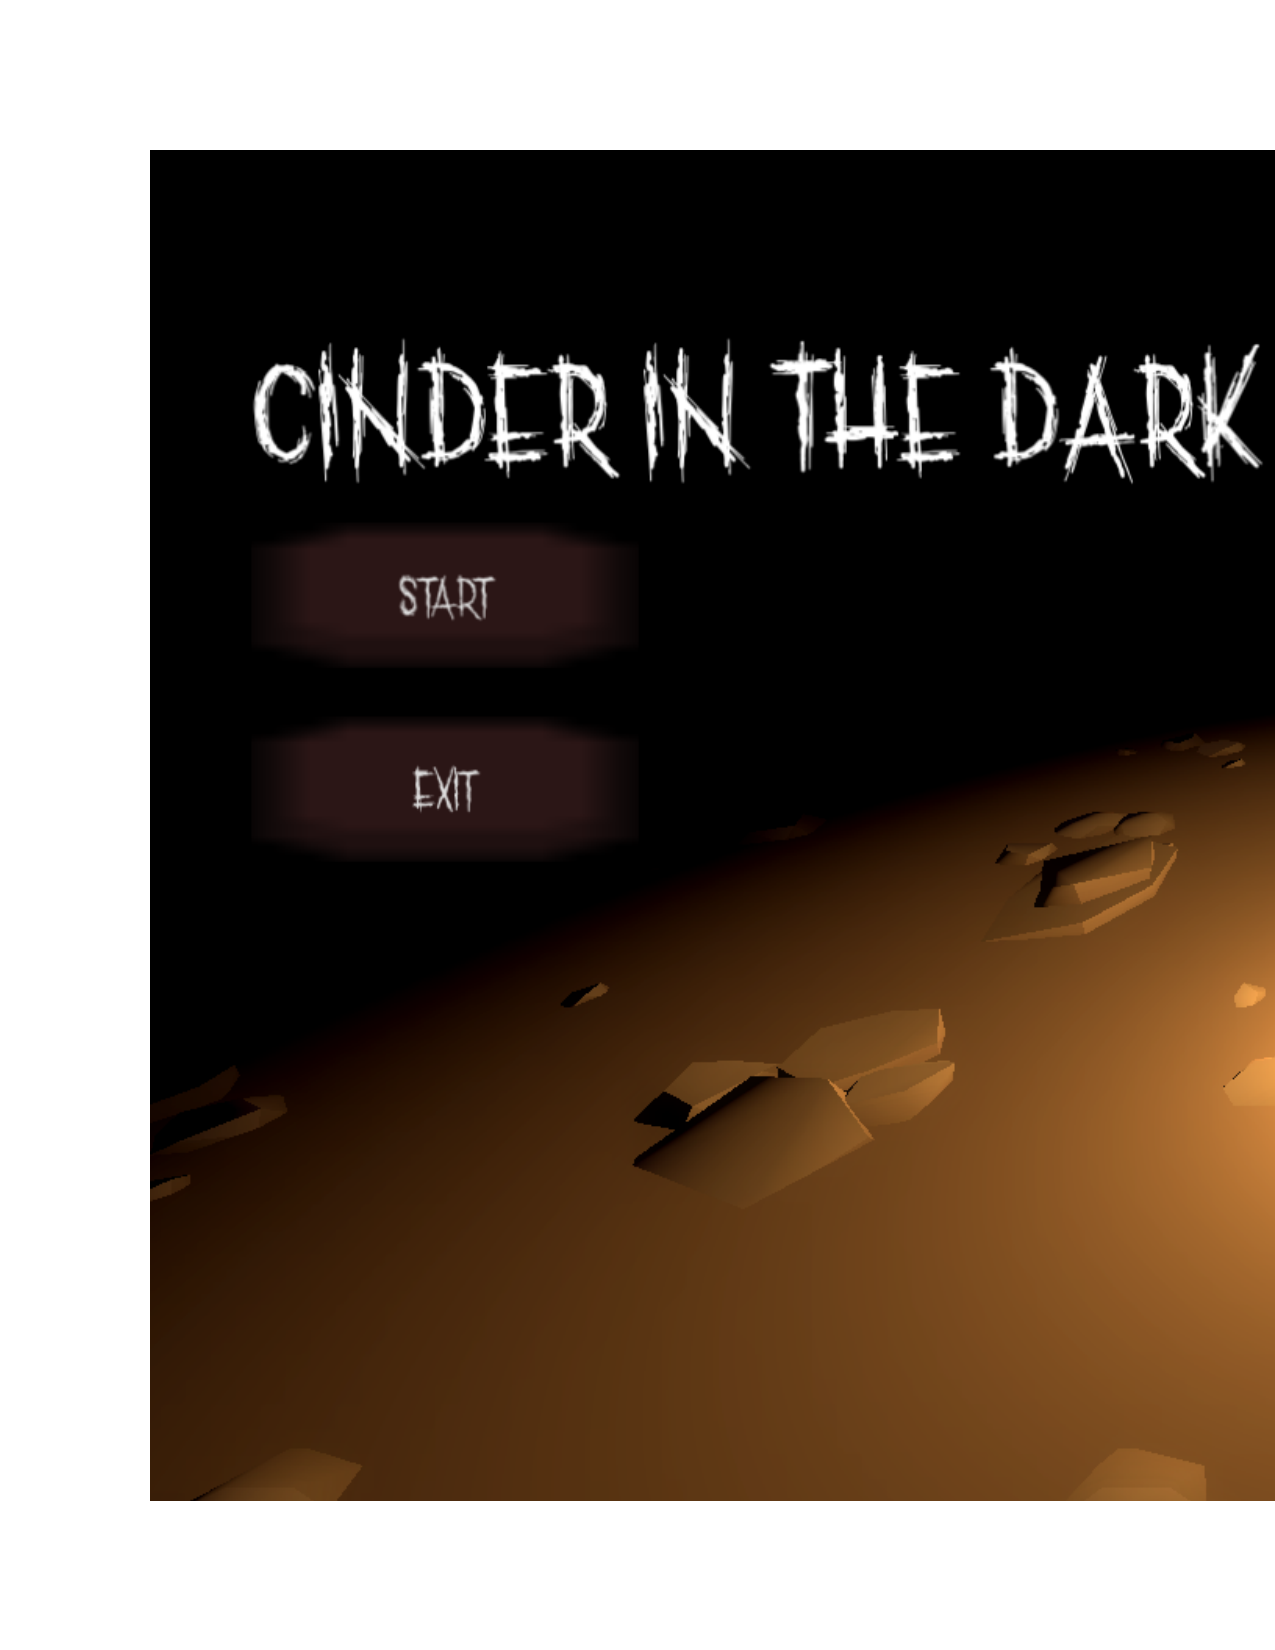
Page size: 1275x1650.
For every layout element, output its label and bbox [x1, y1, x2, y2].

picture [150, 150, 1275, 1501]
